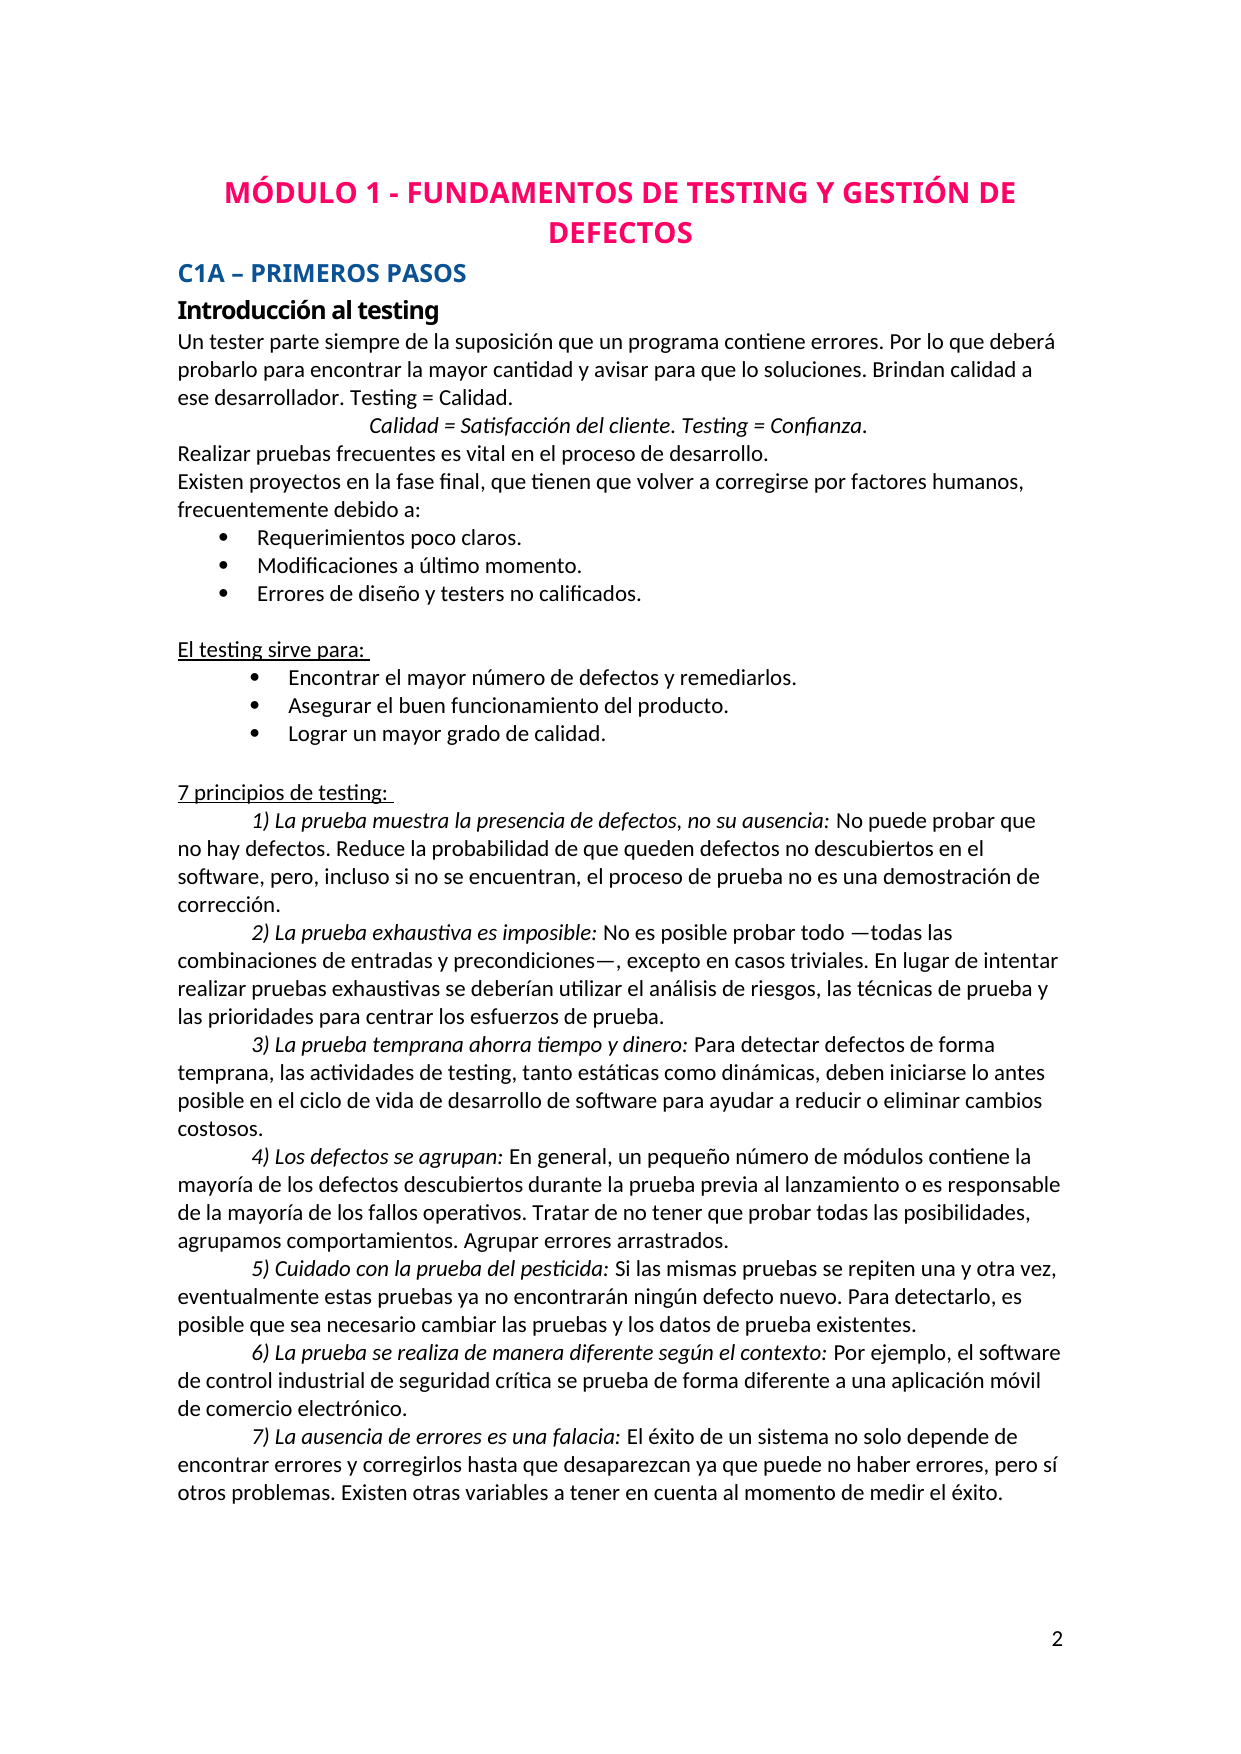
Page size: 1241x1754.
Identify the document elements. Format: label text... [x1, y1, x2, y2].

text Realizar pruebas frecuentes es vital en el proceso de desarrollo. [177, 439, 1063, 467]
text El testing sirve para: [177, 635, 1063, 663]
text 3) La prueba temprana ahorra tiempo y dinero: Para detectar defectos de forma temprana, las actividades de testing, tanto estáticas como dinámicas, deben iniciarse lo antes posible en el ciclo de vida de desarrollo de software para ayudar a reducir o eliminar cambios costosos. [177, 1030, 1063, 1142]
text 4) Los defectos se agrupan: En general, un pequeño número de módulos contiene la mayoría de los defectos descubiertos durante la prueba previa al lanzamiento o es responsable de la mayoría de los fallos operativos. Tratar de no tener que probar todas las posibilidades, agrupamos comportamientos. Agrupar errores arrastrados. [177, 1142, 1063, 1254]
title Introducción al testing [177, 293, 1063, 327]
text Existen proyectos en la fase final, que tienen que volver a corregirse por factores humanos, frecuentemente debido a: [177, 467, 1063, 523]
subtitle C1A – PRIMEROS PASOS [177, 256, 1063, 290]
subtitle Módulo 1 - Fundamentos de testing y Gestión de Defectos [177, 173, 1063, 252]
text 7) La ausencia de errores es una falacia: El éxito de un sistema no solo depende de encontrar errores y corregirlos hasta que desaparezcan ya que puede no haber errores, pero sí otros problemas. Existen otras variables a tener en cuenta al momento de medir el éxito. [177, 1422, 1063, 1506]
list Requerimientos poco claros. [219, 523, 1063, 551]
text 2) La prueba exhaustiva es imposible: No es posible probar todo —todas las combinaciones de entradas y precondiciones—, excepto en casos triviales. En lugar de intentar realizar pruebas exhaustivas se deberían utilizar el análisis de riesgos, las técnicas de prueba y las prioridades para centrar los esfuerzos de prueba. [177, 918, 1063, 1030]
text Un tester parte siempre de la suposición que un programa contiene errores. Por lo que deberá probarlo para encontrar la mayor cantidad y avisar para que lo soluciones. Brindan calidad a ese desarrollador. Testing = Calidad. [177, 327, 1063, 411]
text 6) La prueba se realiza de manera diferente según el contexto: Por ejemplo, el software de control industrial de seguridad crítica se prueba de forma diferente a una aplicación móvil de comercio electrónico. [177, 1338, 1063, 1422]
list Encontrar el mayor número de defectos y remediarlos. [251, 663, 1063, 691]
text 1) La prueba muestra la presencia de defectos, no su ausencia: No puede probar que no hay defectos. Reduce la probabilidad de que queden defectos no descubiertos en el software, pero, incluso si no se encuentran, el proceso de prueba no es una demostración de corrección. [177, 806, 1063, 918]
text 7 principios de testing: [177, 778, 1063, 806]
list Modificaciones a último momento. [219, 551, 1063, 579]
list Lograr un mayor grado de calidad. [251, 719, 1063, 747]
text 5) Cuidado con la prueba del pesticida: Si las mismas pruebas se repiten una y otra vez, eventualmente estas pruebas ya no encontrarán ningún defecto nuevo. Para detectarlo, es posible que sea necesario cambiar las pruebas y los datos de prueba existentes. [177, 1254, 1063, 1338]
list Asegurar el buen funcionamiento del producto. [251, 691, 1063, 719]
text Calidad = Satisfacción del cliente. Testing = Confianza. [177, 411, 1063, 439]
list Errores de diseño y testers no calificados. [219, 579, 1063, 607]
